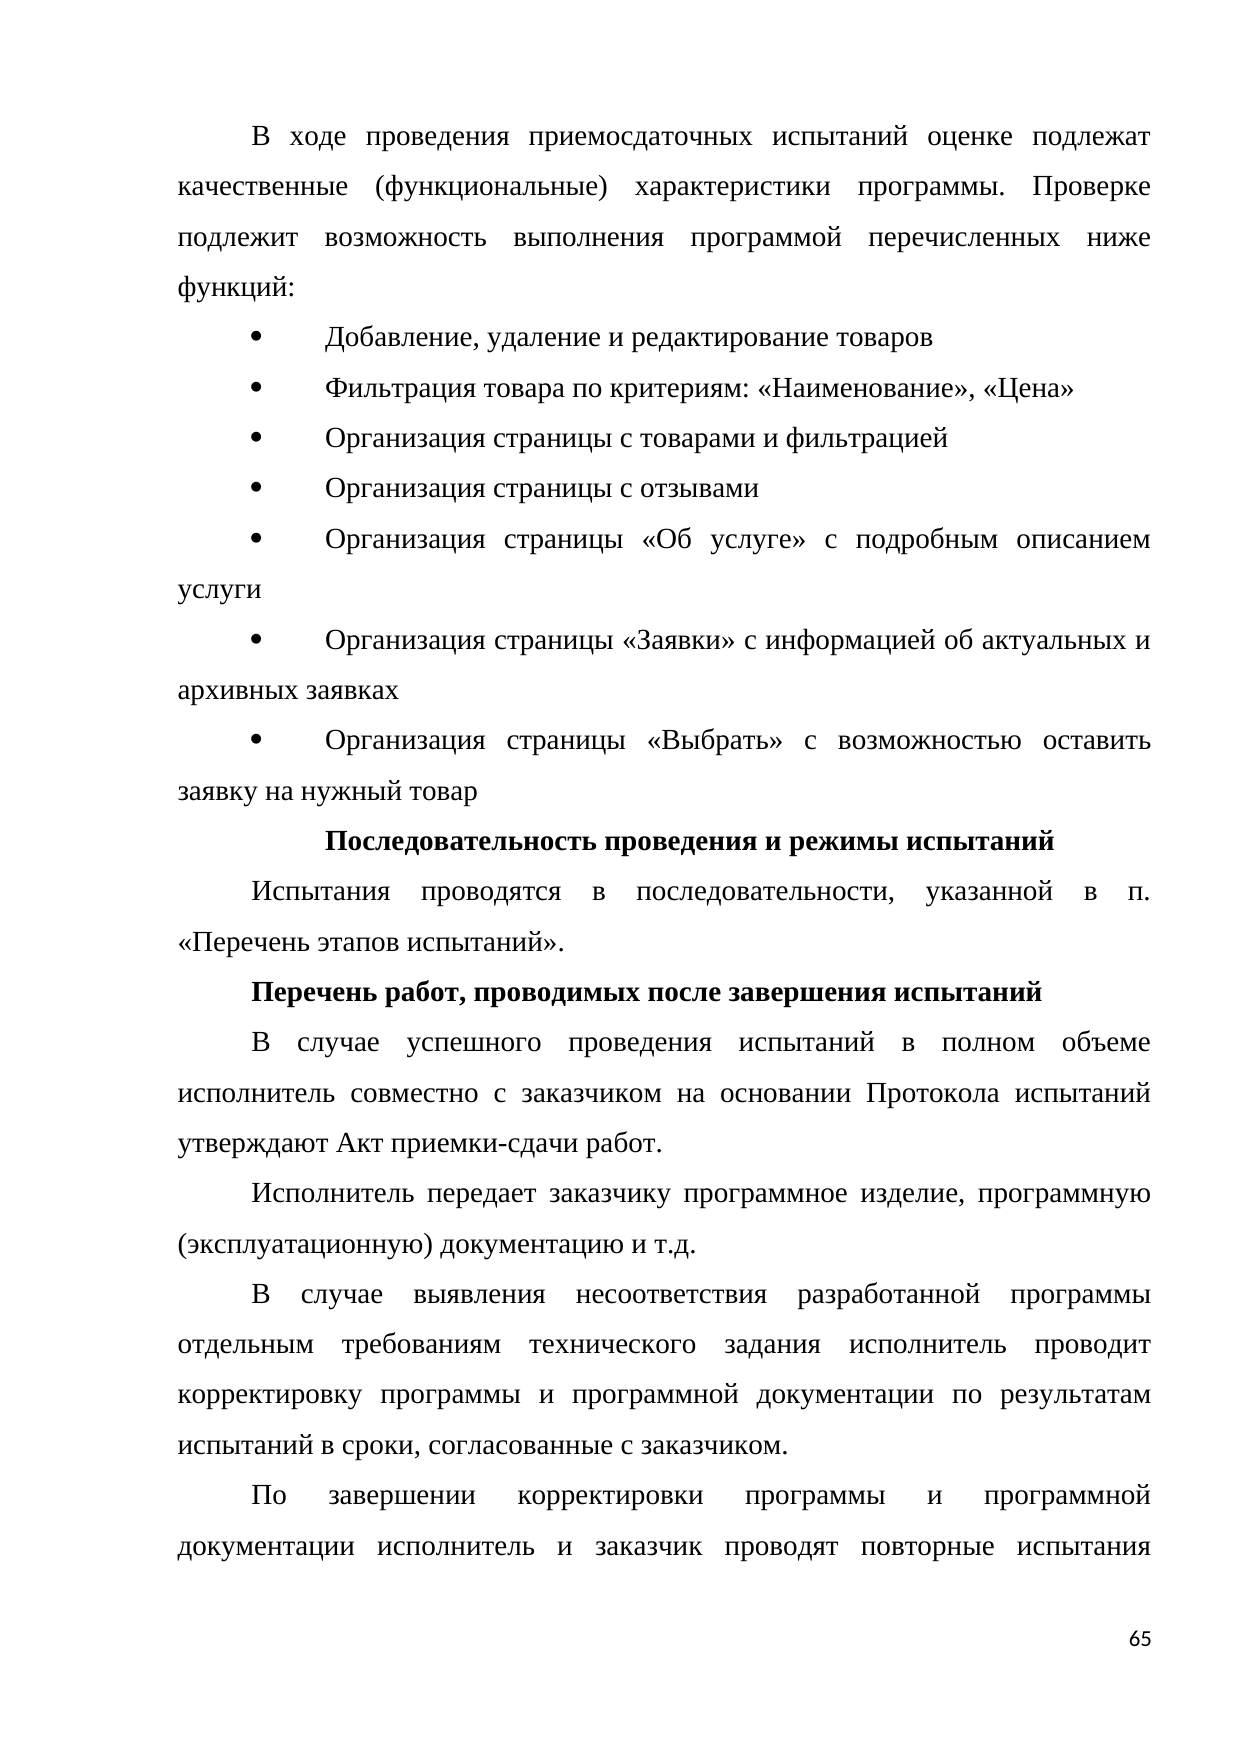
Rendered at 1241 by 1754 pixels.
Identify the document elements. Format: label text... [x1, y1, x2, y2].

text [177, 1477, 1152, 1561]
list Организация страницы «Заявки» с информацией об актуальных и архивных заявках [177, 622, 1152, 706]
list Организация страницы с отзывами [177, 471, 1152, 504]
list Организация страницы «Об услуге» с подробным описанием услуги [177, 521, 1152, 605]
text Испытания проводятся в последовательности, указанной в п. «Перечень этапов испытаний». [177, 873, 1152, 957]
text В случае успешного проведения испытаний в полном объеме исполнитель совместно с заказчиком на основании Протокола испытаний утверждают Акт приемки-сдачи работ. [177, 1024, 1152, 1159]
text В случае выявления несоответствия разработанной программы отдельным требованиям технического задания исполнитель проводит корректировку программы и программной документации по результатам испытаний в сроки, согласованные с заказчиком. [177, 1276, 1152, 1461]
list Организация страницы с товарами и фильтрацией [177, 420, 1152, 454]
text Последовательность проведения и режимы испытаний [177, 823, 1152, 857]
list Фильтрация товара по критериям: «Наименование», «Цена» [177, 370, 1152, 403]
text Исполнитель передает заказчику программное изделие, программную (эксплуатационную) документацию и т.д. [177, 1175, 1152, 1259]
text В ходе проведения приемосдаточных испытаний оценке подлежат качественные (функциональные) характеристики программы. Проверке подлежит возможность выполнения программой перечисленных ниже функций: [177, 118, 1152, 303]
text Перечень работ, проводимых после завершения испытаний [177, 974, 1152, 1008]
list Добавление, удаление и редактирование товаров [177, 319, 1152, 353]
list Организация страницы «Выбрать» с возможностью оставить заявку на нужный товар [177, 722, 1152, 806]
